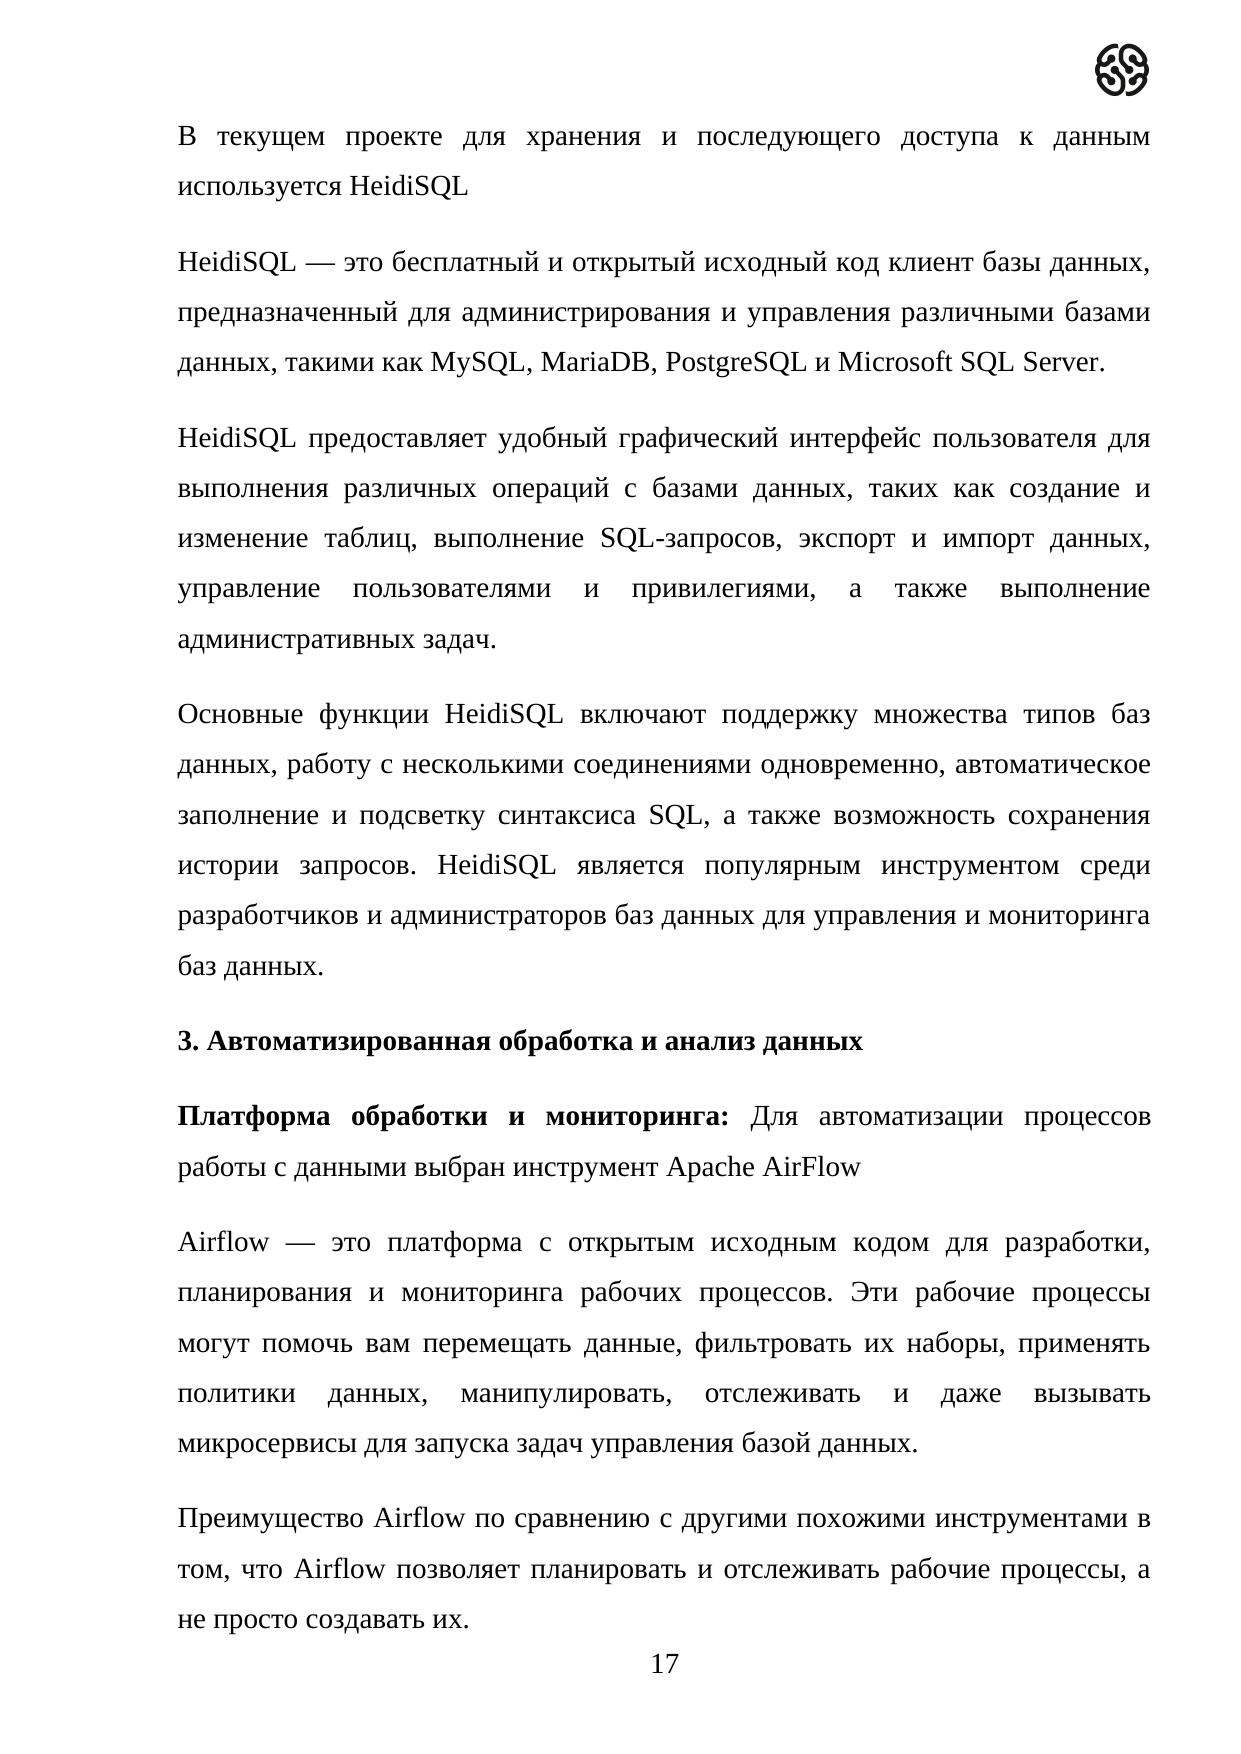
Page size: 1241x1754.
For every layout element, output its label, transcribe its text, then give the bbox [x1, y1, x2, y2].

text Airflow — это платформа с открытым исходным кодом для разработки, планирования и мониторинга рабочих процессов. Эти рабочие процессы могут помочь вам перемещать данные, фильтровать их наборы, применять политики данных, манипулировать, отслеживать и даже вызывать микросервисы для запуска задач управления базой данных. [177, 1224, 1152, 1459]
text Платформа обработки и мониторинга: Для автоматизации процессов работы с данными выбран инструмент Apache AirFlow [177, 1098, 1152, 1182]
text HeidiSQL — это бесплатный и открытый исходный код клиент базы данных, предназначенный для администрирования и управления различными базами данных, такими как MySQL, MariaDB, PostgreSQL и Microsoft SQL Server. [177, 244, 1152, 378]
text В текущем проекте для хранения и последующего доступа к данным используется HeidiSQL [177, 118, 1152, 202]
text HeidiSQL предоставляет удобный графический интерфейс пользователя для выполнения различных операций с базами данных, таких как создание и изменение таблиц, выполнение SQL-запросов, экспорт и импорт данных, управление пользователями и привилегиями, а также выполнение административных задач. [177, 420, 1152, 654]
text Преимущество Airflow по сравнению с другими похожими инструментами в том, что Airflow позволяет планировать и отслеживать рабочие процессы, а не просто создавать их. [177, 1501, 1152, 1635]
picture [1095, 43, 1149, 97]
text 3. Автоматизированная обработка и анализ данных [177, 1023, 1152, 1057]
text Основные функции HeidiSQL включают поддержку множества типов баз данных, работу с несколькими соединениями одновременно, автоматическое заполнение и подсветку синтаксиса SQL, а также возможность сохранения истории запросов. HeidiSQL является популярным инструментом среди разработчиков и администраторов баз данных для управления и мониторинга баз данных. [177, 696, 1152, 981]
